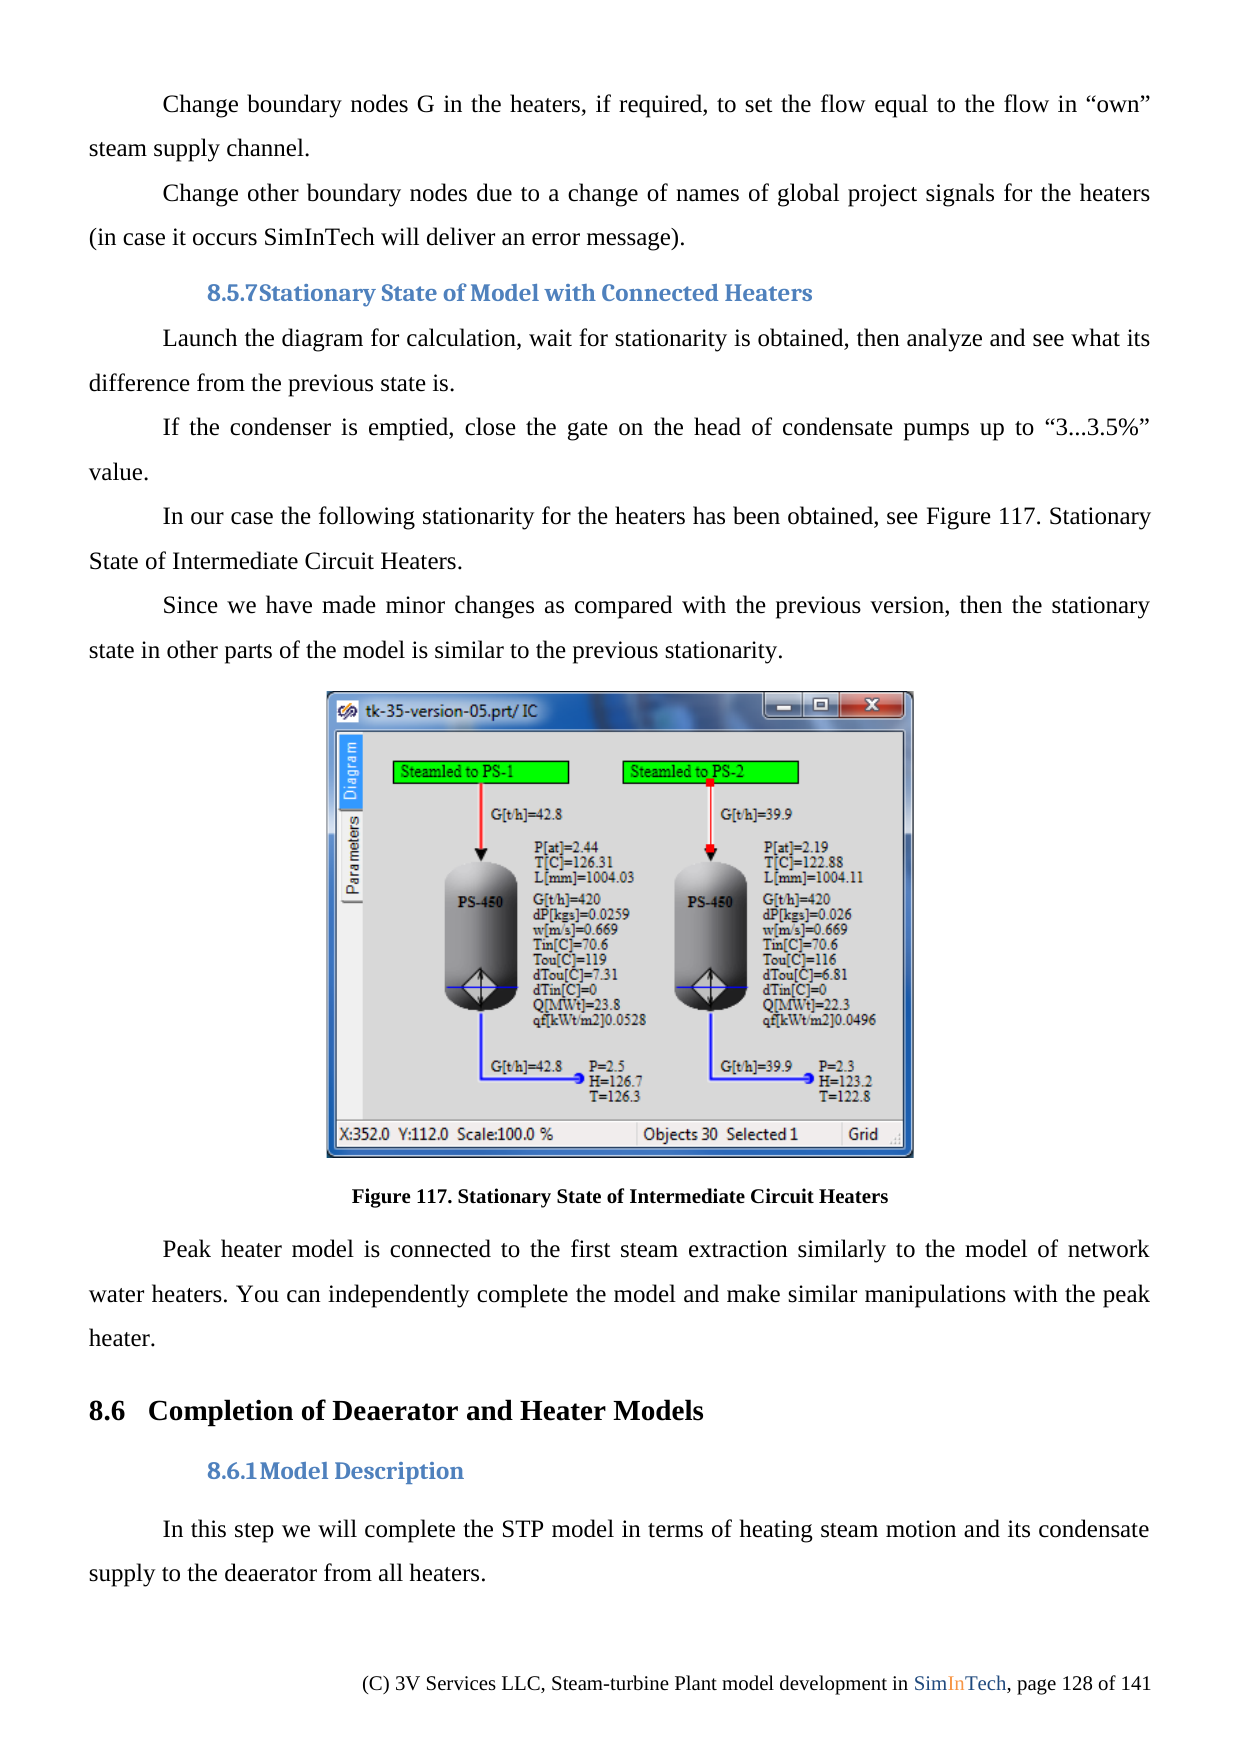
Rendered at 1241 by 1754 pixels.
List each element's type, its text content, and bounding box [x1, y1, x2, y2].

picture [326, 691, 914, 1158]
subtitle Stationary State of Model with Connected Heaters [207, 279, 1152, 308]
text Peak heater model is connected to the first steam extraction similarly to the model of network water heaters. You can independently complete the model and make similar manipulations with the peak heater. [89, 1234, 1152, 1352]
text If the condenser is emptied, close the gate on the head of condensate pumps up to “3...3.5%” value. [89, 412, 1152, 486]
text Change boundary nodes G in the heaters, if required, to set the flow equal to the flow in “own” steam supply channel. [89, 89, 1152, 162]
text Since we have made minor changes as compared with the previous version, then the stationary state in other parts of the model is similar to the previous stationarity. [89, 590, 1152, 664]
text In this step we will complete the STP model in terms of heating steam motion and its condensate supply to the deaerator from all heaters. [89, 1514, 1152, 1587]
text Change other boundary nodes due to a change of names of global project signals for the heaters (in case it occurs SimInTech will deliver an error message). [89, 178, 1152, 251]
subtitle Completion of Deaerator and Heater Models [89, 1393, 1152, 1426]
subtitle Model Description [207, 1457, 1152, 1486]
text Launch the diagram for calculation, wait for stationarity is obtained, then analyze and see what its difference from the previous state is. [89, 323, 1152, 397]
